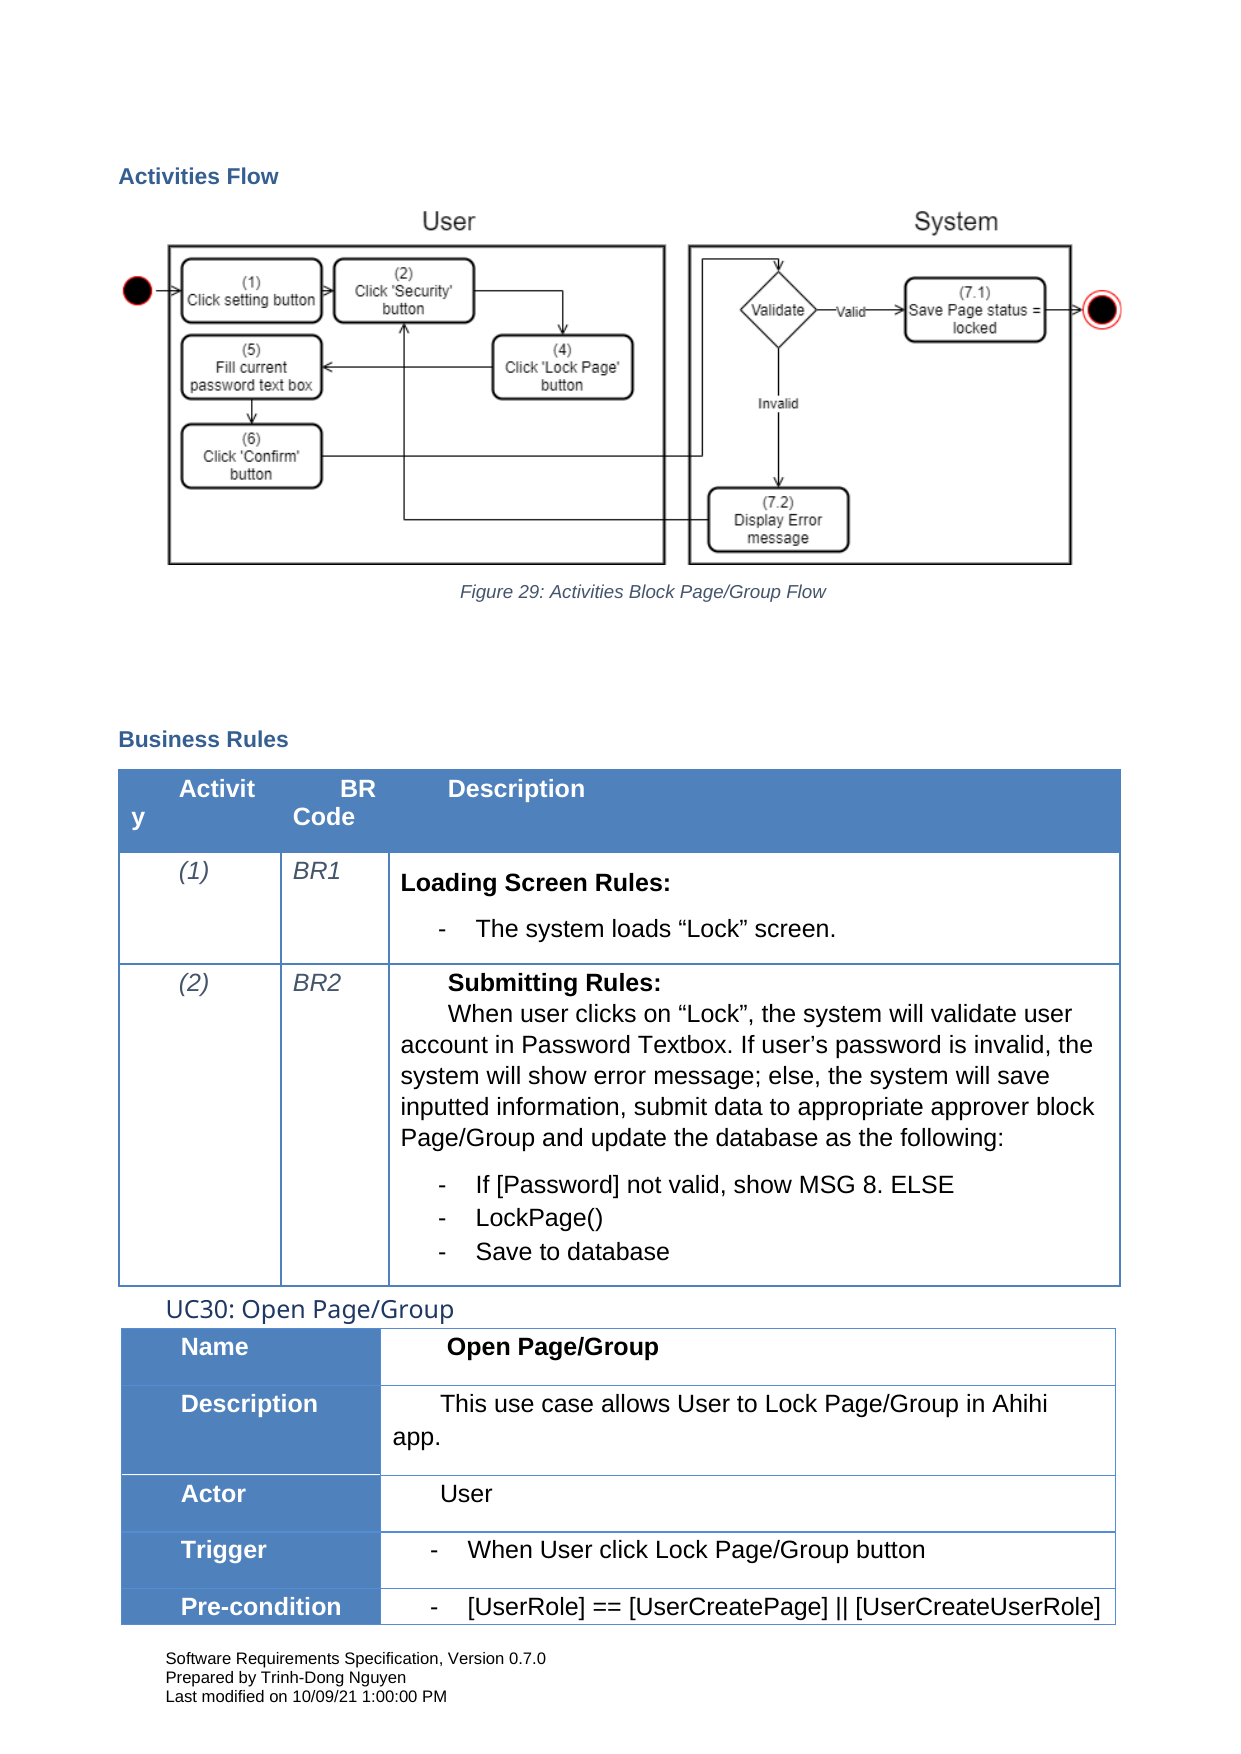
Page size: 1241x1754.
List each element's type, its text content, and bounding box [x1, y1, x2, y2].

table_header Name [122, 1329, 380, 1385]
table_cell (2) [120, 965, 280, 1285]
table_cell (1) [120, 853, 280, 962]
table_cell BR1 [282, 853, 388, 962]
table_cell User [381, 1476, 1115, 1531]
table_header BR Code [282, 771, 388, 851]
table_cell Pre-condition [122, 1589, 380, 1624]
table_header Description [390, 771, 1119, 851]
table_cell This use case allows User to Lock Page/Group in Ahihi app. [381, 1386, 1115, 1474]
table_cell Submitting Rules: When user clicks on “Lock”, the system will validate user account in Password Textbox. If user’s password is invalid, the system will show error message; else, the system will save inputted information, submit data to appropriate approver block Page/Group and update the database as the following: If [Password] not valid, show MSG 8. ELSE LockPage() Save to database [390, 965, 1119, 1285]
picture [118, 206, 1122, 565]
table_cell Description [122, 1386, 380, 1474]
table_cell When User click Lock Page/Group button [381, 1533, 1115, 1588]
table_header Open Page/Group [381, 1329, 1115, 1385]
table_cell Trigger [122, 1533, 380, 1588]
subtitle UC30: Open Page/Group [118, 1291, 1122, 1325]
subtitle Activities Flow [118, 163, 1122, 189]
subtitle Business Rules [118, 726, 1122, 752]
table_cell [381, 1589, 1115, 1624]
text Figure 29: Activities Block Page/Group Flow [118, 581, 1122, 603]
table_header Activity [120, 771, 280, 851]
table_cell BR2 [282, 965, 388, 1285]
table_cell Loading Screen Rules: The system loads “Lock” screen. [390, 853, 1119, 962]
table_cell Actor [122, 1476, 380, 1531]
